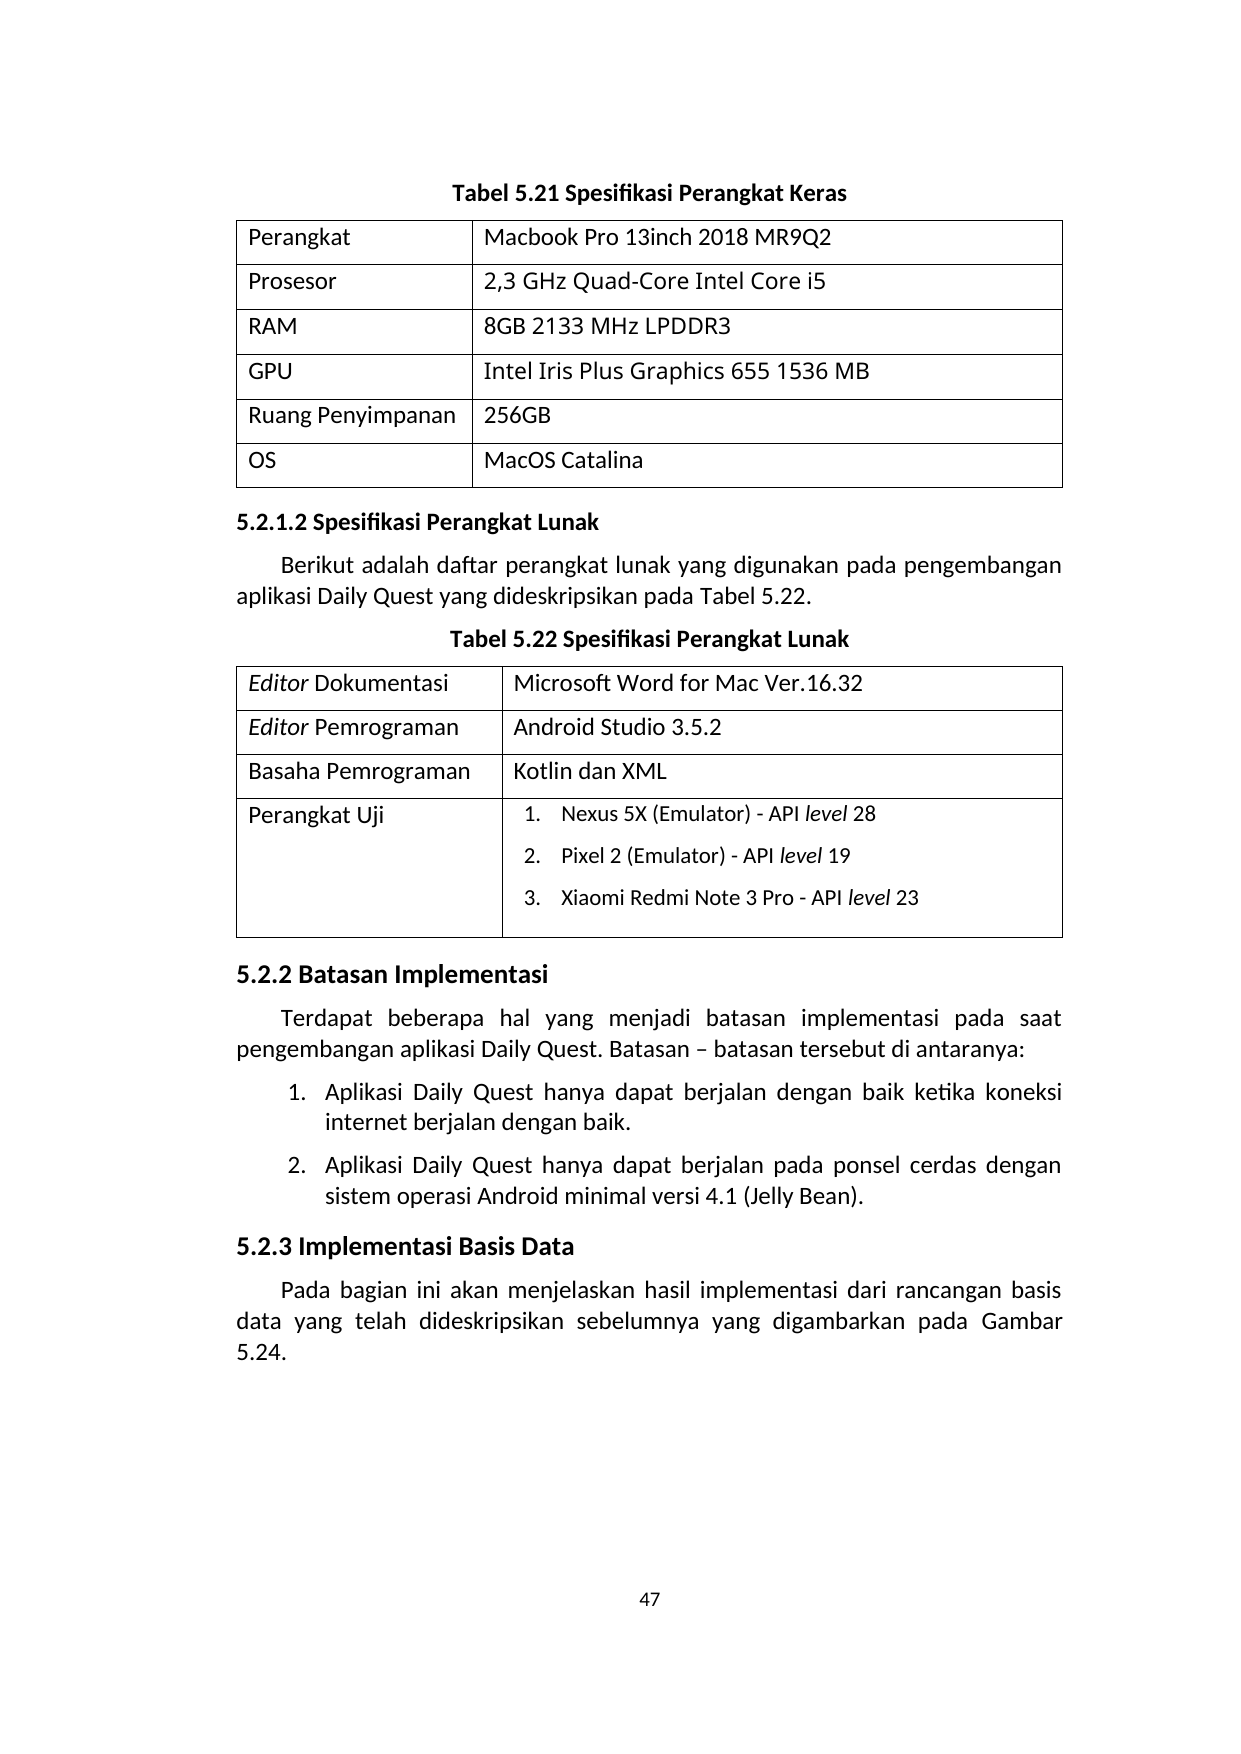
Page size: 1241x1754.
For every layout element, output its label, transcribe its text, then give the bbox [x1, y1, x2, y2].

table_cell Kotlin dan XML [503, 755, 1062, 798]
text Terdapat beberapa hal yang menjadi batasan implementasi pada saat pengembangan aplikasi Daily Quest. Batasan – batasan tersebut di antaranya: [236, 1002, 1063, 1063]
table_cell MacOS Catalina [473, 444, 1062, 487]
table_cell OS [237, 444, 472, 487]
table_cell Nexus 5X (Emulator) - API level 28 Pixel 2 (Emulator) - API level 19 Xiaomi Redmi Note 3 Pro - API level 23 [503, 799, 1062, 937]
table_cell GPU [237, 355, 472, 399]
table_cell Prosesor [237, 265, 472, 309]
subtitle Implementasi Basis Data [236, 1229, 1063, 1262]
table_cell Perangkat Uji [237, 799, 502, 937]
list Aplikasi Daily Quest hanya dapat berjalan pada ponsel cerdas dengan sistem operasi Android minimal versi 4.1 (Jelly Bean). [287, 1149, 1063, 1210]
table_cell Intel Iris Plus Graphics 655 1536 MB [473, 355, 1062, 399]
table_header Perangkat [237, 221, 472, 264]
table_cell RAM [237, 310, 472, 354]
table_cell Basaha Pemrograman [237, 755, 502, 798]
table_cell 8GB 2133 MHz LPDDR3 [473, 310, 1062, 354]
table_cell Ruang Penyimpanan [237, 400, 472, 443]
table_cell Android Studio 3.5.2 [503, 711, 1062, 754]
subtitle Batasan Implementasi [236, 957, 1063, 990]
table_header Microsoft Word for Mac Ver.16.32 [503, 667, 1062, 710]
table_cell 2,3 GHz Quad-Core Intel Core i5 [473, 265, 1062, 309]
table_cell Editor Pemrograman [237, 711, 502, 754]
list Aplikasi Daily Quest hanya dapat berjalan dengan baik ketika koneksi internet berjalan dengan baik. [287, 1076, 1063, 1137]
table_header Editor Dokumentasi [237, 667, 502, 710]
table_cell 256GB [473, 400, 1062, 443]
table_header Macbook Pro 13inch 2018 MR9Q2 [473, 221, 1062, 264]
subtitle Spesifikasi Perangkat Lunak [236, 507, 1063, 537]
